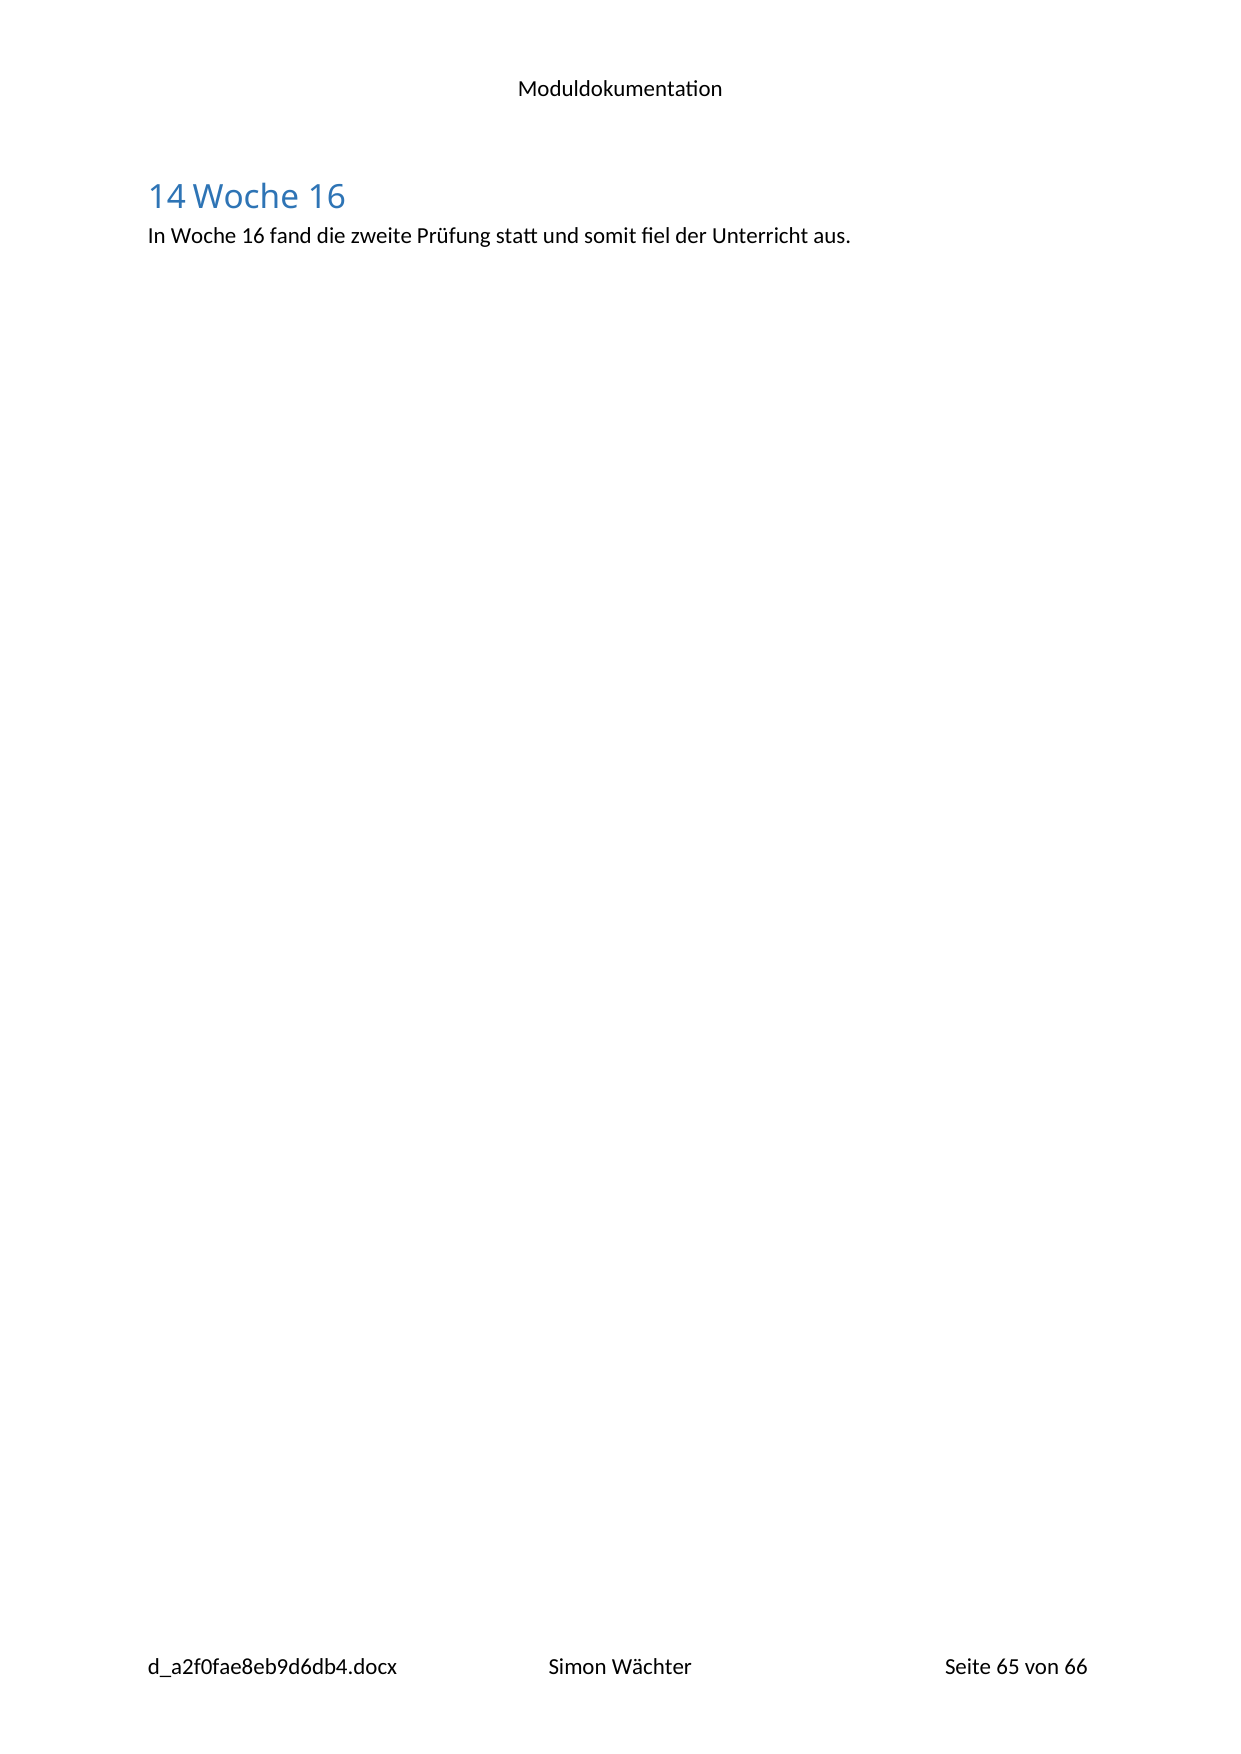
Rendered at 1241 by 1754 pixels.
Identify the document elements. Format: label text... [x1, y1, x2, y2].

text In Woche 16 fand die zweite Prüfung statt und somit fiel der Unterricht aus. [148, 222, 1093, 249]
subtitle Woche 16 [148, 173, 1093, 218]
